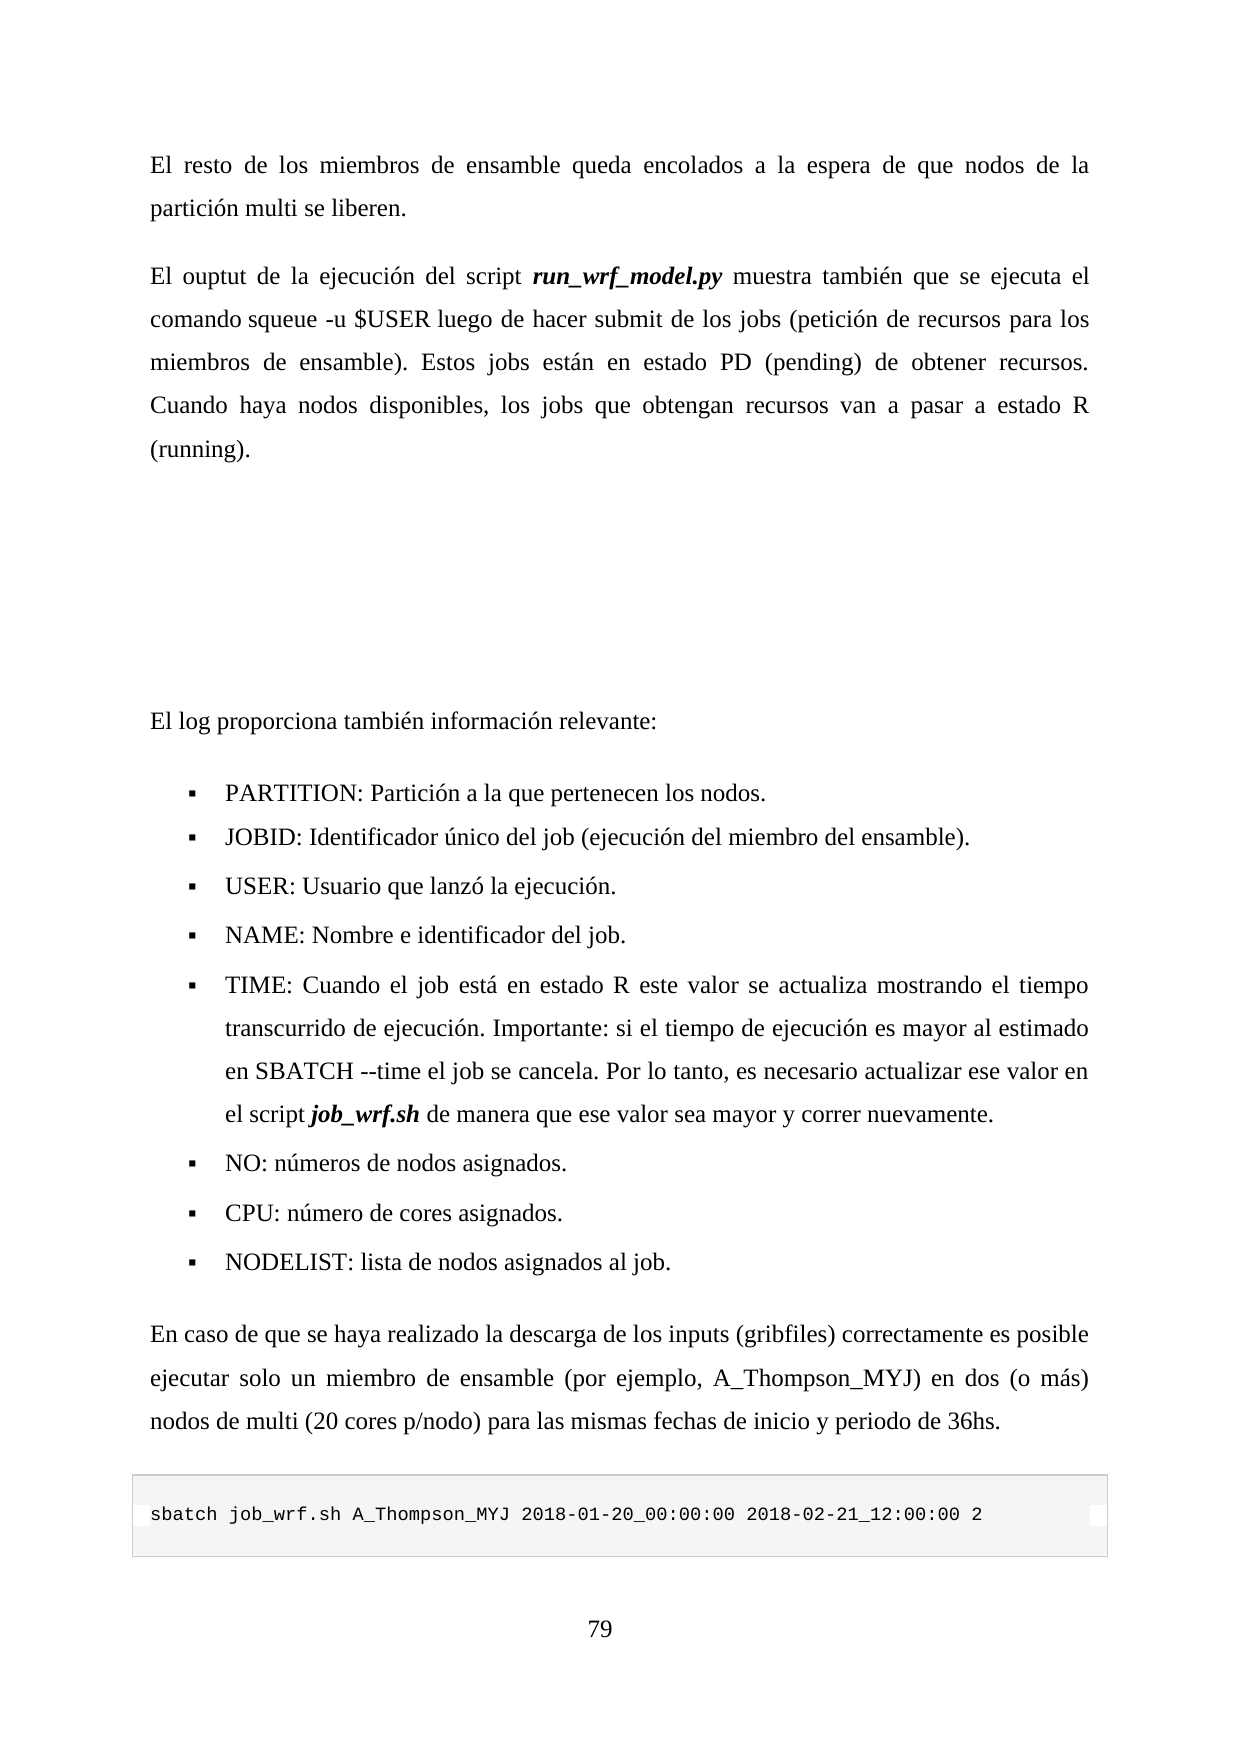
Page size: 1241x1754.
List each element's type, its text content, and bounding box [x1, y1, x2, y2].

text El resto de los miembros de ensamble queda encolados a la espera de que nodos de la partición multi se liberen. [150, 150, 1090, 222]
list TIME: Cuando el job está en estado R este valor se actualiza mostrando el tiempo transcurrido de ejecución. Importante: si el tiempo de ejecución es mayor al estimado en SBATCH --time el job se cancela. Por lo tanto, es necesario actualizar ese valor en el script job_wrf.sh de manera que ese valor sea mayor y correr nuevamente. [187, 970, 1090, 1128]
list PARTITION: Partición a la que pertenecen los nodos. [187, 778, 1090, 807]
list NO: números de nodos asignados. [187, 1148, 1090, 1177]
list NAME: Nombre e identificador del job. [187, 920, 1090, 949]
list JOBID: Identificador único del job (ejecución del miembro del ensamble). [187, 822, 1090, 850]
list USER: Usuario que lanzó la ejecución. [187, 871, 1090, 900]
text El ouptut de la ejecución del script run_wrf_model.py muestra también que se ejecuta el comando squeue -u $USER luego de hacer submit de los jobs (petición de recursos para los miembros de ensamble). Estos jobs están en estado PD (pending) de obtener recursos. Cuando haya nodos disponibles, los jobs que obtengan recursos van a pasar a estado R (running). [150, 261, 1090, 462]
text En caso de que se haya realizado la descarga de los inputs (gribfiles) correctamente es posible ejecutar solo un miembro de ensamble (por ejemplo, A_Thompson_MYJ) en dos (o más) nodos de multi (20 cores p/nodo) para las mismas fechas de inicio y periodo de 36hs. [150, 1319, 1090, 1434]
list NODELIST: lista de nodos asignados al job. [187, 1247, 1090, 1276]
list CPU: número de cores asignados. [187, 1198, 1090, 1227]
text El log proporciona también información relevante: [150, 706, 1090, 735]
